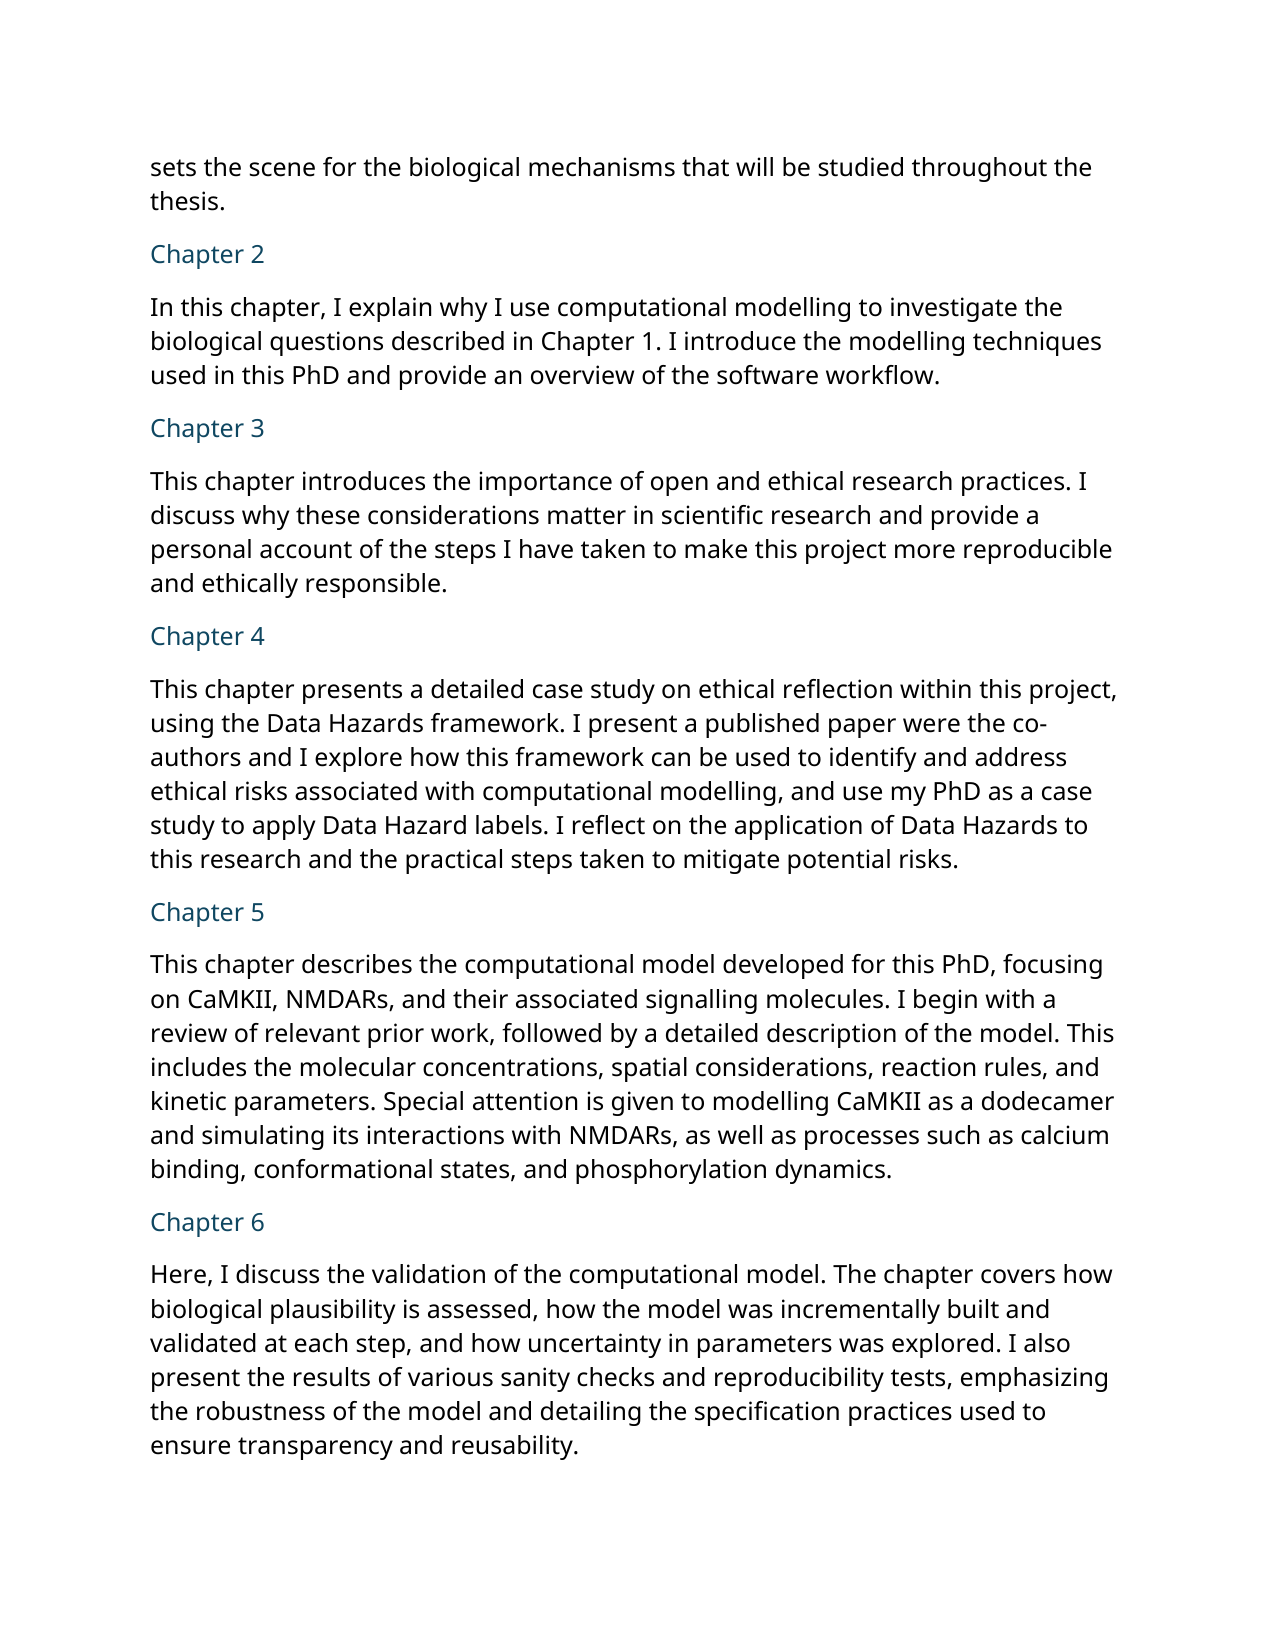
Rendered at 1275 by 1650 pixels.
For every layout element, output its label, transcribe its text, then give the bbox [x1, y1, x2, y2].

text This chapter describes the computational model developed for this PhD, focusing on CaMKII, NMDARs, and their associated signalling molecules. I begin with a review of relevant prior work, followed by a detailed description of the model. This includes the molecular concentrations, spatial considerations, reaction rules, and kinetic parameters. Special attention is given to modelling CaMKII as a dodecamer and simulating its interactions with NMDARs, as well as processes such as calcium binding, conformational states, and phosphorylation dynamics. [150, 947, 1125, 1186]
subtitle Chapter 4 [150, 618, 1125, 652]
subtitle Chapter 2 [150, 237, 1125, 271]
subtitle Chapter 6 [150, 1204, 1125, 1238]
subtitle Chapter 5 [150, 894, 1125, 928]
subtitle Chapter 3 [150, 411, 1125, 445]
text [150, 150, 1125, 218]
text In this chapter, I explain why I use computational modelling to investigate the biological questions described in Chapter 1. I introduce the modelling techniques used in this PhD and provide an overview of the software workflow. [150, 290, 1125, 392]
text This chapter presents a detailed case study on ethical reflection within this project, using the Data Hazards framework. I present a published paper were the co-authors and I explore how this framework can be used to identify and address ethical risks associated with computational modelling, and use my PhD as a case study to apply Data Hazard labels. I reflect on the application of Data Hazards to this research and the practical steps taken to mitigate potential risks. [150, 671, 1125, 876]
text Here, I discuss the validation of the computational model. The chapter covers how biological plausibility is assessed, how the model was incrementally built and validated at each step, and how uncertainty in parameters was explored. I also present the results of various sanity checks and reproducibility tests, emphasizing the robustness of the model and detailing the specification practices used to ensure transparency and reusability. [150, 1257, 1125, 1462]
text This chapter introduces the importance of open and ethical research practices. I discuss why these considerations matter in scientific research and provide a personal account of the steps I have taken to make this project more reproducible and ethically responsible. [150, 463, 1125, 600]
